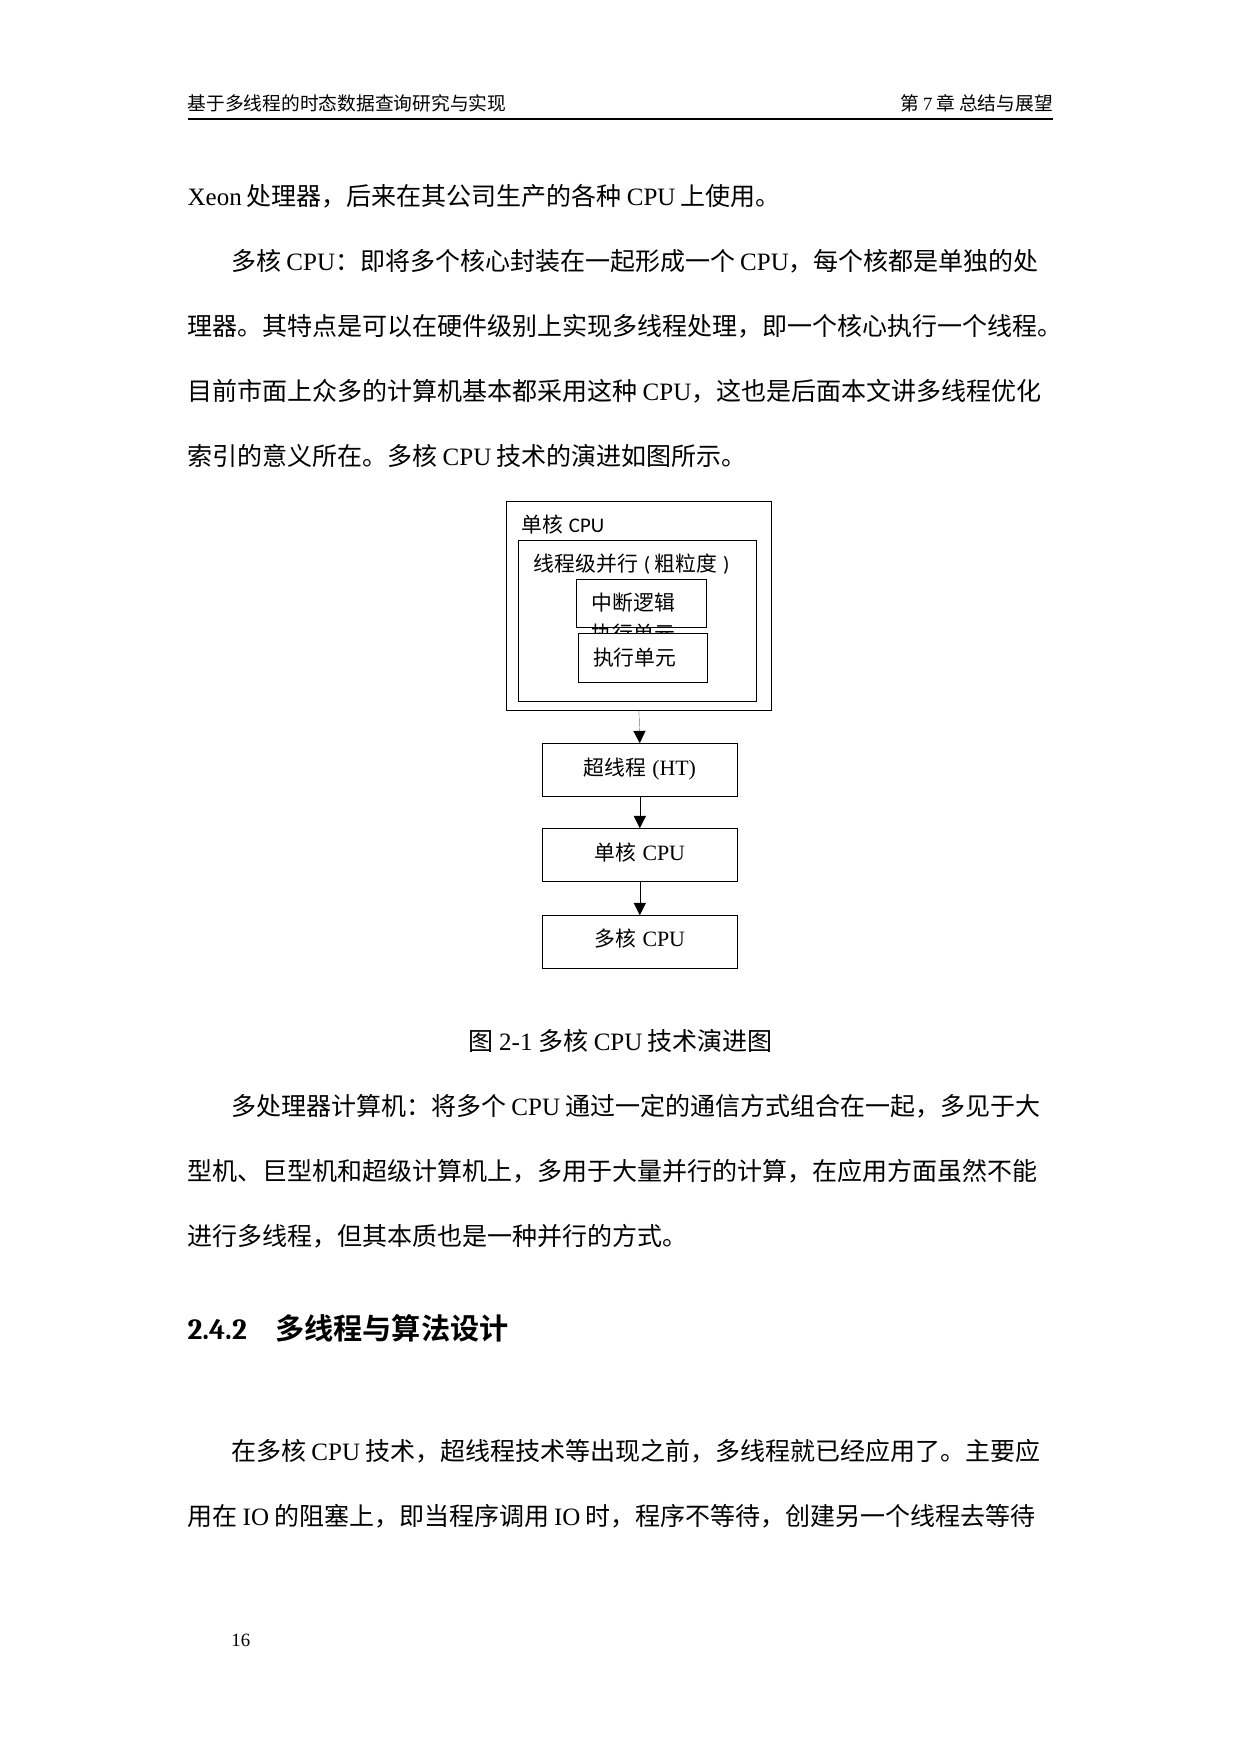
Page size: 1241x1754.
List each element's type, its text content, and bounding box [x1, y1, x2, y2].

subtitle 多线程与算法设计 [187, 1294, 1053, 1359]
text 多处理器计算机：将多个CPU通过一定的通信方式组合在一起，多见于大型机、巨型机和超级计算机上，多用于大量并行的计算，在应用方面虽然不能进行多线程，但其本质也是一种并行的方式。 [187, 1072, 1053, 1267]
text 多核CPU：即将多个核心封装在一起形成一个CPU，每个核都是单独的处理器。其特点是可以在硬件级别上实现多线程处理，即一个核心执行一个线程。目前市面上众多的计算机基本都采用这种CPU，这也是后面本文讲多线程优化索引的意义所在。多核CPU技术的演进如图所示。 [187, 227, 1053, 487]
text 图 2-1 多核CPU技术演进图 [187, 1007, 1053, 1072]
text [187, 162, 1053, 227]
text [187, 1417, 1053, 1547]
